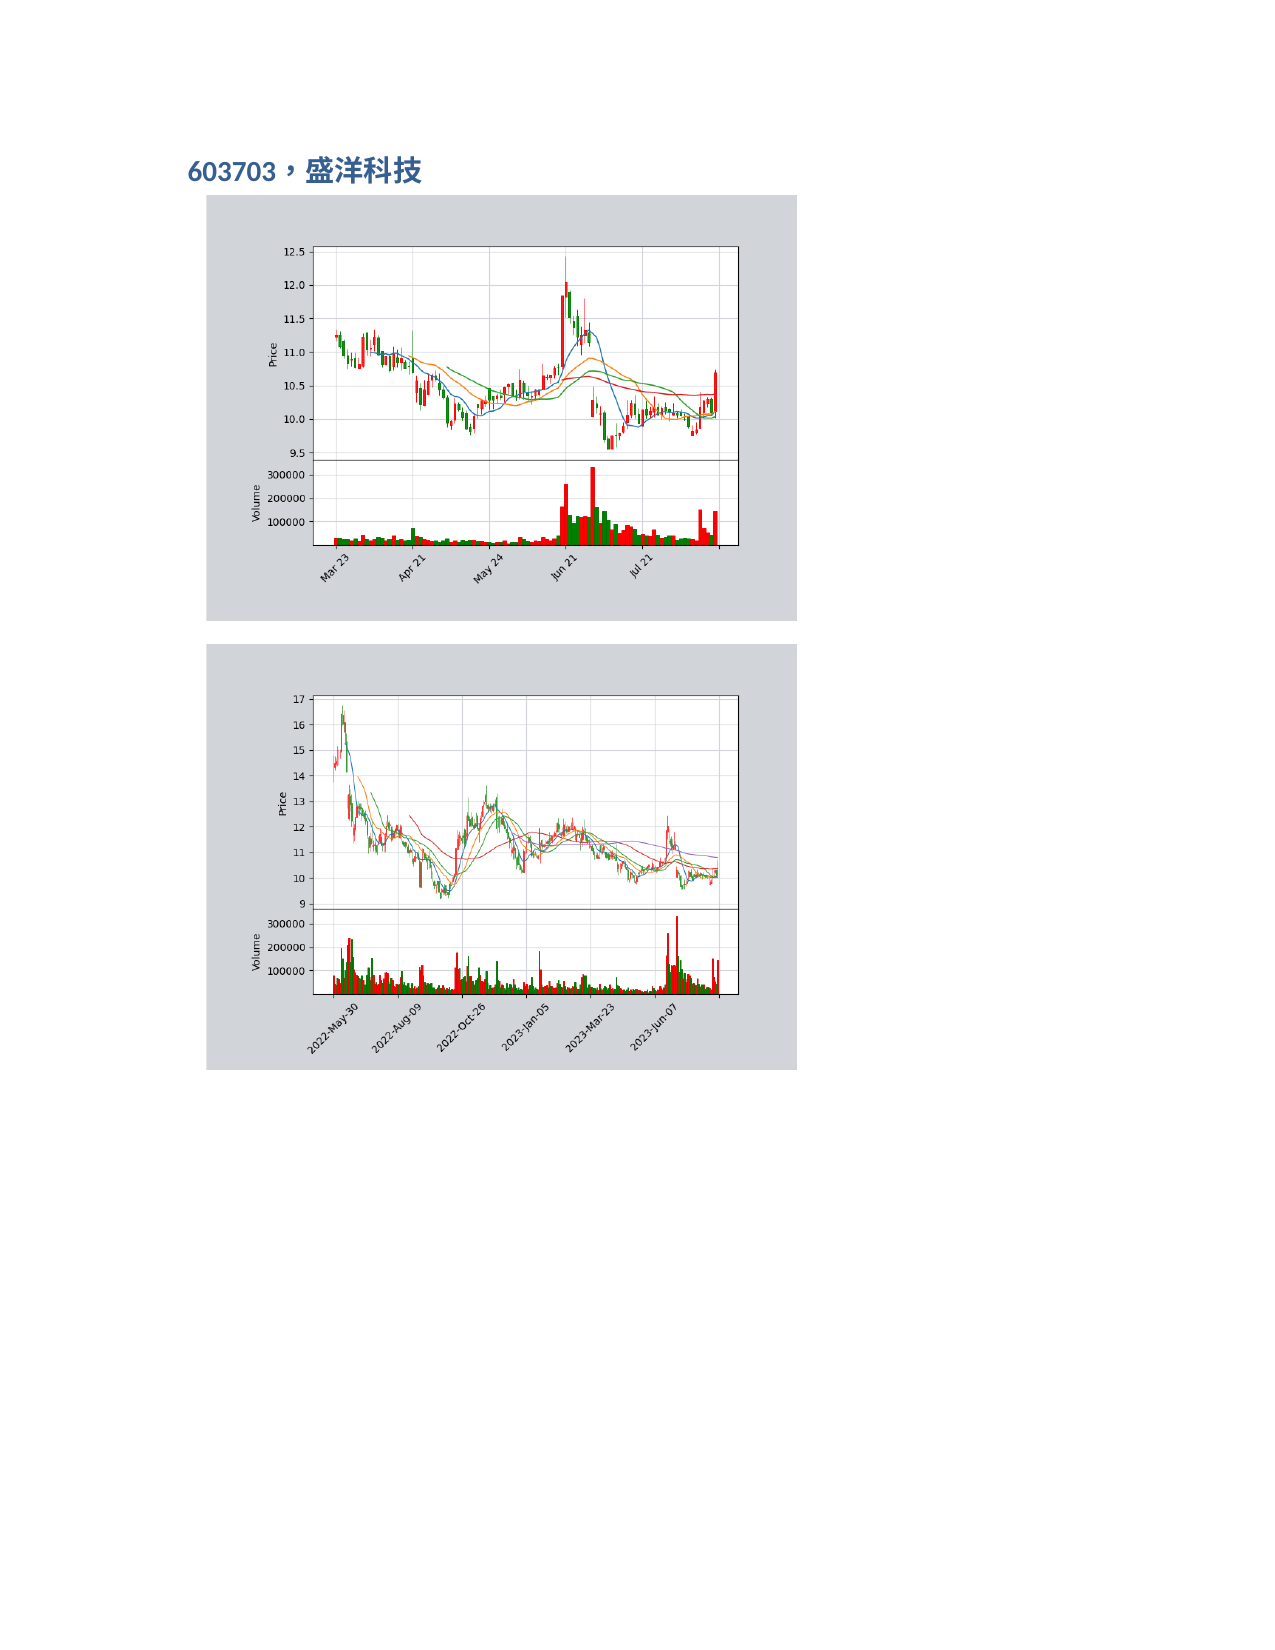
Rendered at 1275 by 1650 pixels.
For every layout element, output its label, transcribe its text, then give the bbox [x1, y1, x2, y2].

subtitle 603703，盛洋科技 [187, 150, 1087, 190]
picture [206, 644, 797, 1070]
picture [206, 195, 797, 621]
